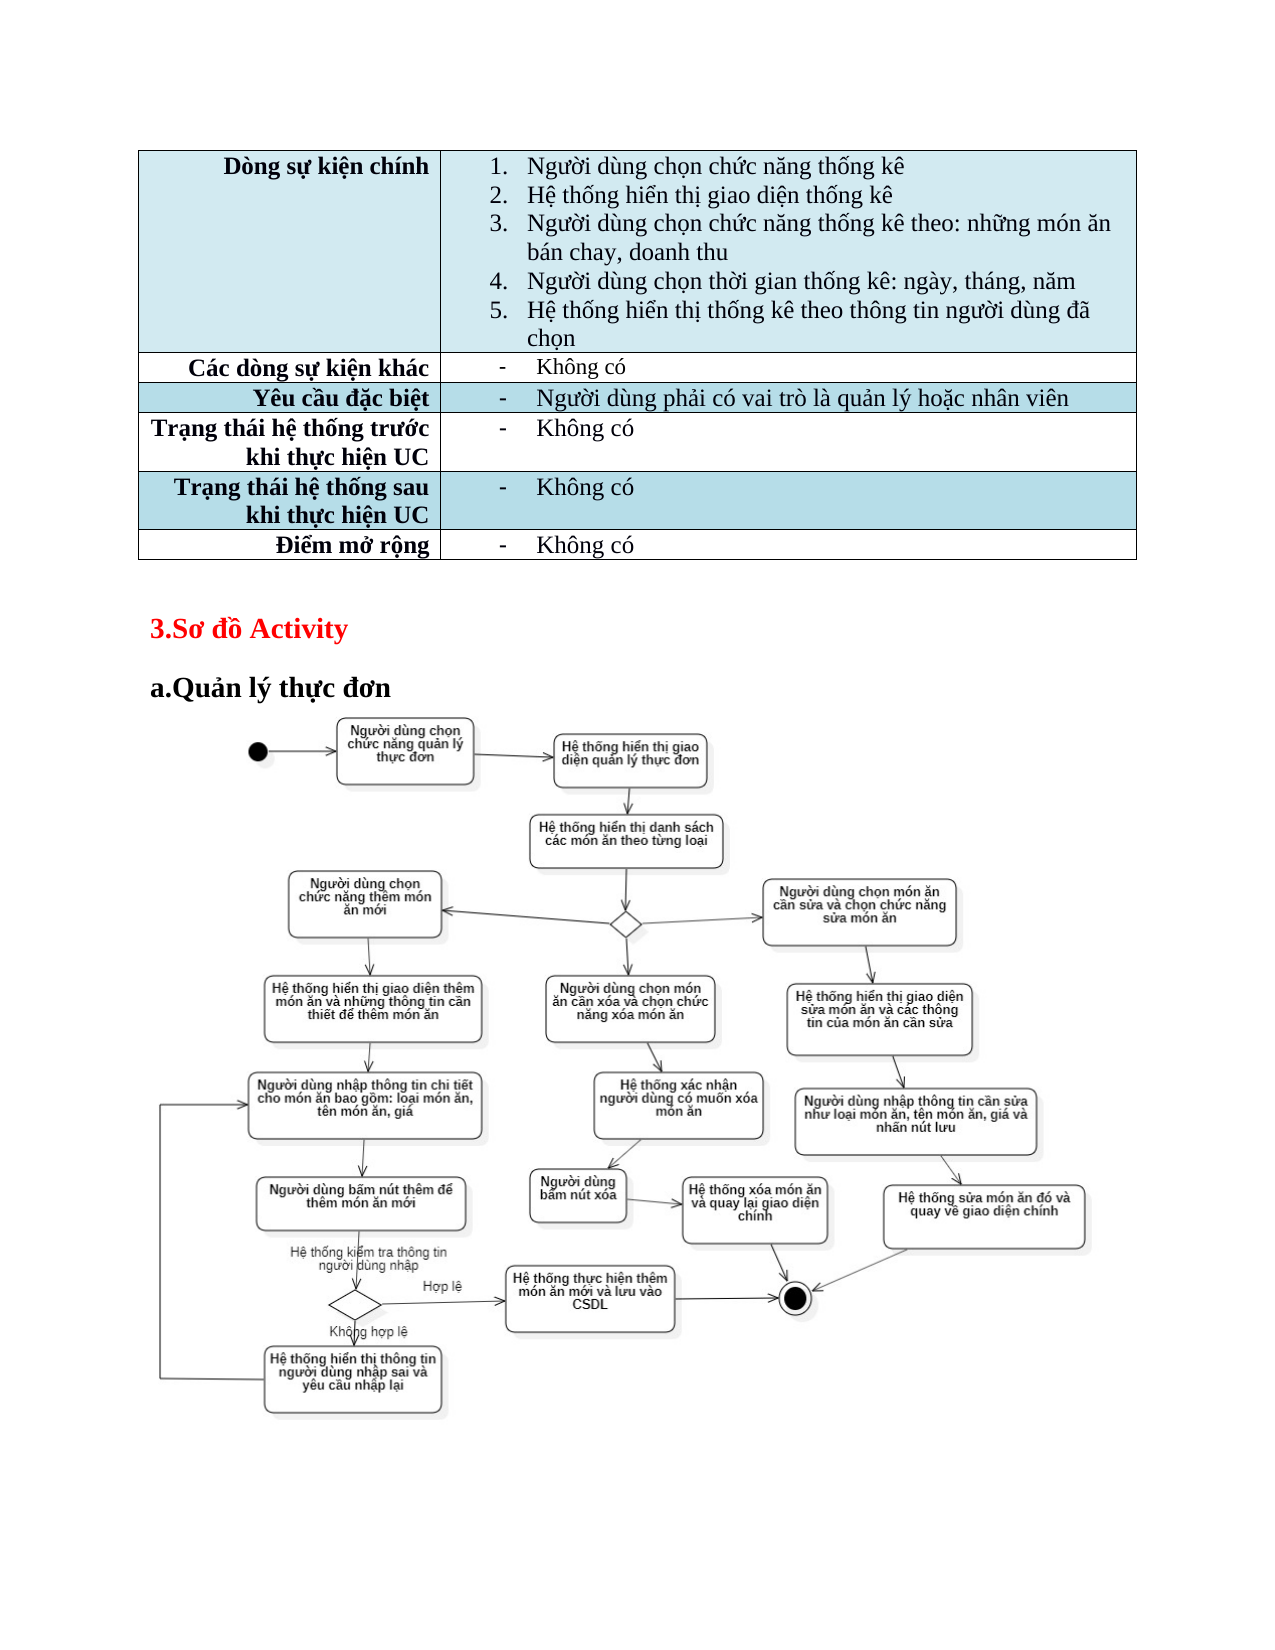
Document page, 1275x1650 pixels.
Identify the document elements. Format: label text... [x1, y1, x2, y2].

subtitle 3.Sơ đồ Activity [150, 611, 1125, 644]
table_cell Trạng thái hệ thống trước khi thực hiện UC [139, 413, 440, 471]
table_cell Trạng thái hệ thống sau khi thực hiện UC [139, 472, 440, 529]
table_cell Yêu cầu đặc biệt [139, 383, 440, 412]
table_cell Điểm mở rộng [139, 530, 440, 559]
table_cell Không có [441, 472, 1136, 529]
table_cell Các dòng sự kiện khác [139, 353, 440, 382]
subtitle a.Quản lý thực đơn [150, 670, 1125, 704]
table_cell Dòng sự kiện chính [139, 151, 440, 352]
table_cell Người dùng chọn chức năng thống kê Hệ thống hiển thị giao diện thống kê Người dùng chọn chức năng thống kê theo: những món ăn bán chay, doanh thu Người dùng chọn thời gian thống kê: ngày, tháng, năm Hệ thống hiển thị thống kê theo thông tin người dùng đã chọn [441, 151, 1136, 352]
table_cell Người dùng phải có vai trò là quản lý hoặc nhân viên [441, 383, 1136, 412]
table_cell Không có [441, 530, 1136, 559]
table_cell Không có [441, 413, 1136, 471]
picture [150, 708, 1125, 1453]
table_cell Không có [441, 353, 1136, 382]
